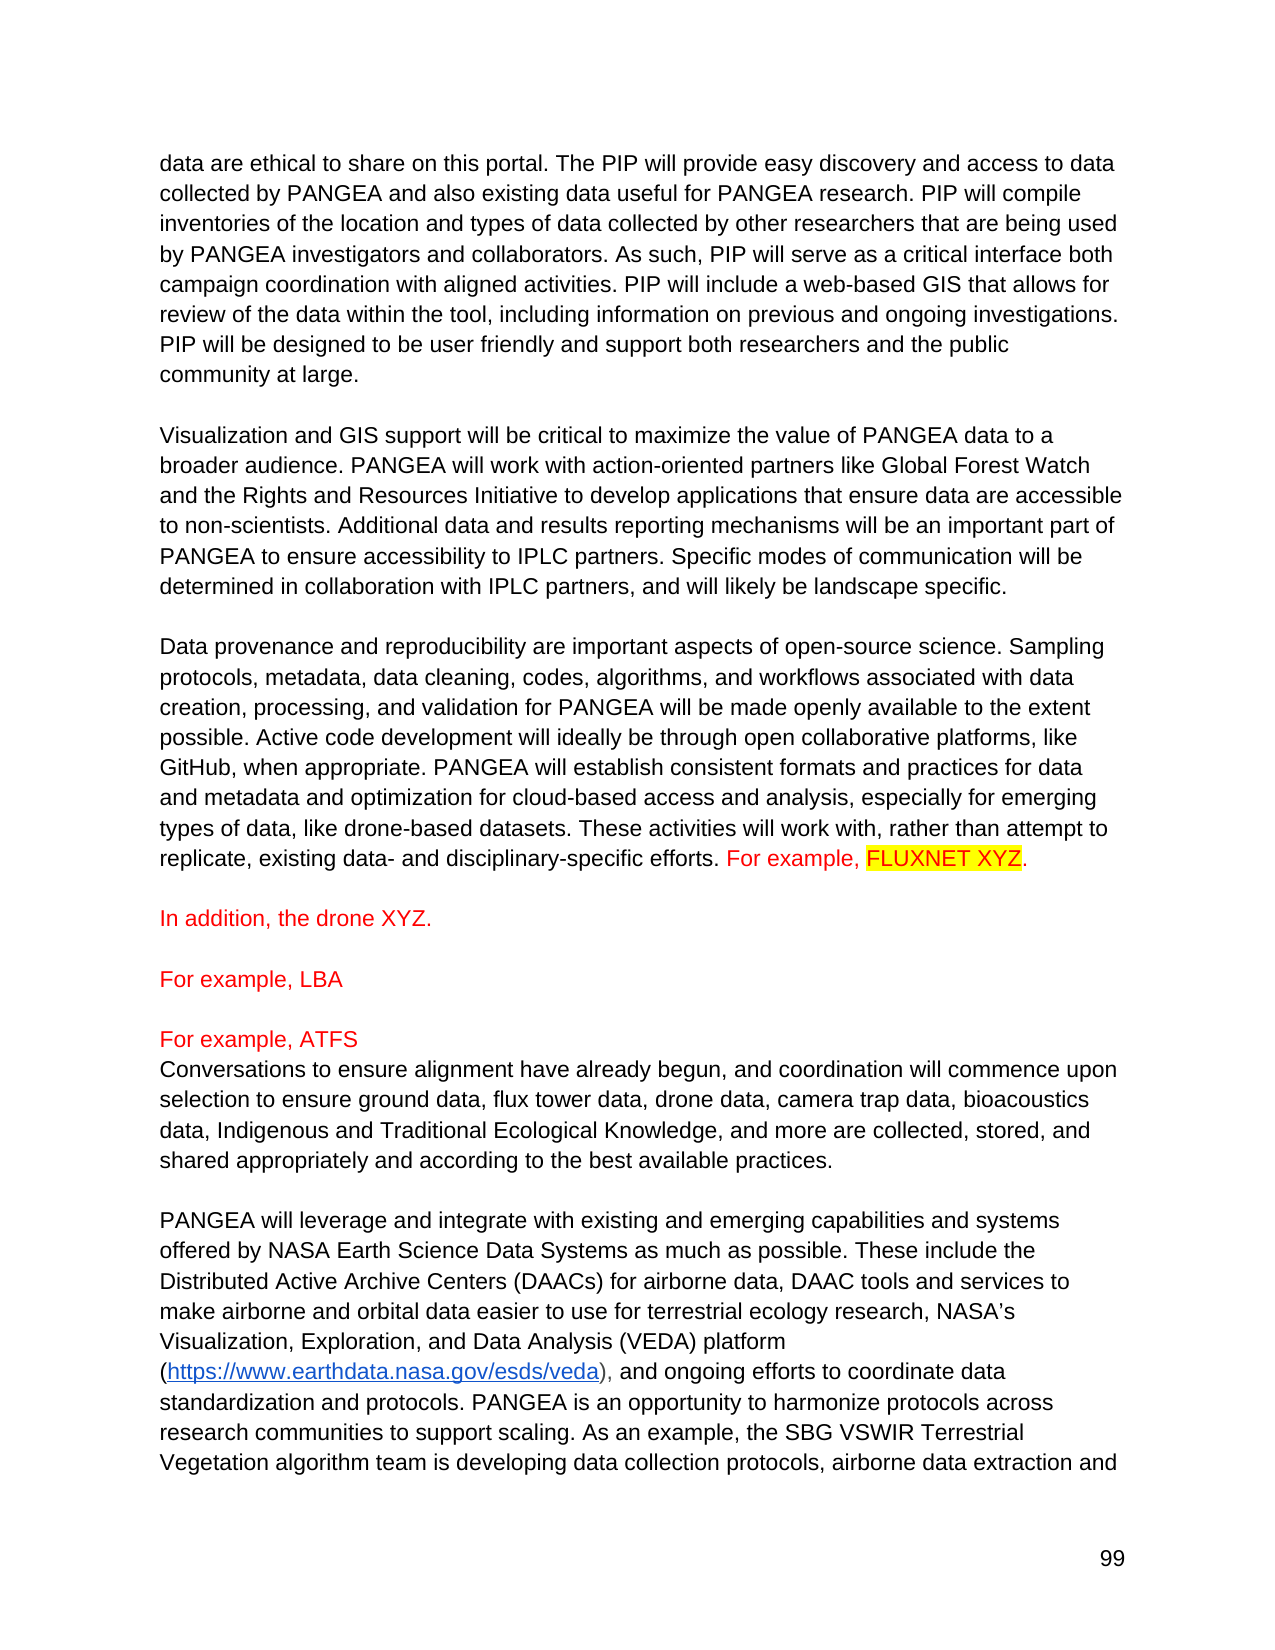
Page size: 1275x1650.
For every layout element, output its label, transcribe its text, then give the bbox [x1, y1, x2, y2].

text Visualization and GIS support will be critical to maximize the value of PANGEA data to a broader audience. PANGEA will work with action-oriented partners like Global Forest Watch and the Rights and Resources Initiative to develop applications that ensure data are accessible to non-scientists. Additional data and results reporting mechanisms will be an important part of PANGEA to ensure accessibility to IPLC partners. Specific modes of communication will be determined in collaboration with IPLC partners, and will likely be landscape specific. [159, 422, 1125, 599]
text Data provenance and reproducibility are important aspects of open-source science. Sampling protocols, metadata, data cleaning, codes, algorithms, and workflows associated with data creation, processing, and validation for PANGEA will be made openly available to the extent possible. Active code development will ideally be through open collaborative platforms, like GitHub, when appropriate. PANGEA will establish consistent formats and practices for data and metadata and optimization for cloud-based access and analysis, especially for emerging types of data, like drone-based datasets. These activities will work with, rather than attempt to replicate, existing data- and disciplinary-specific efforts. For example, FLUXNET XYZ. [159, 633, 1125, 871]
text For example, ATFS [159, 1026, 1125, 1052]
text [159, 1207, 1125, 1475]
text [159, 150, 1125, 388]
text In addition, the drone XYZ. [159, 905, 1125, 932]
text Conversations to ensure alignment have already begun, and coordination will commence upon selection to ensure ground data, flux tower data, drone data, camera trap data, bioacoustics data, Indigenous and Traditional Ecological Knowledge, and more are collected, stored, and shared appropriately and according to the best available practices. [159, 1056, 1125, 1173]
text For example, LBA [159, 966, 1125, 992]
